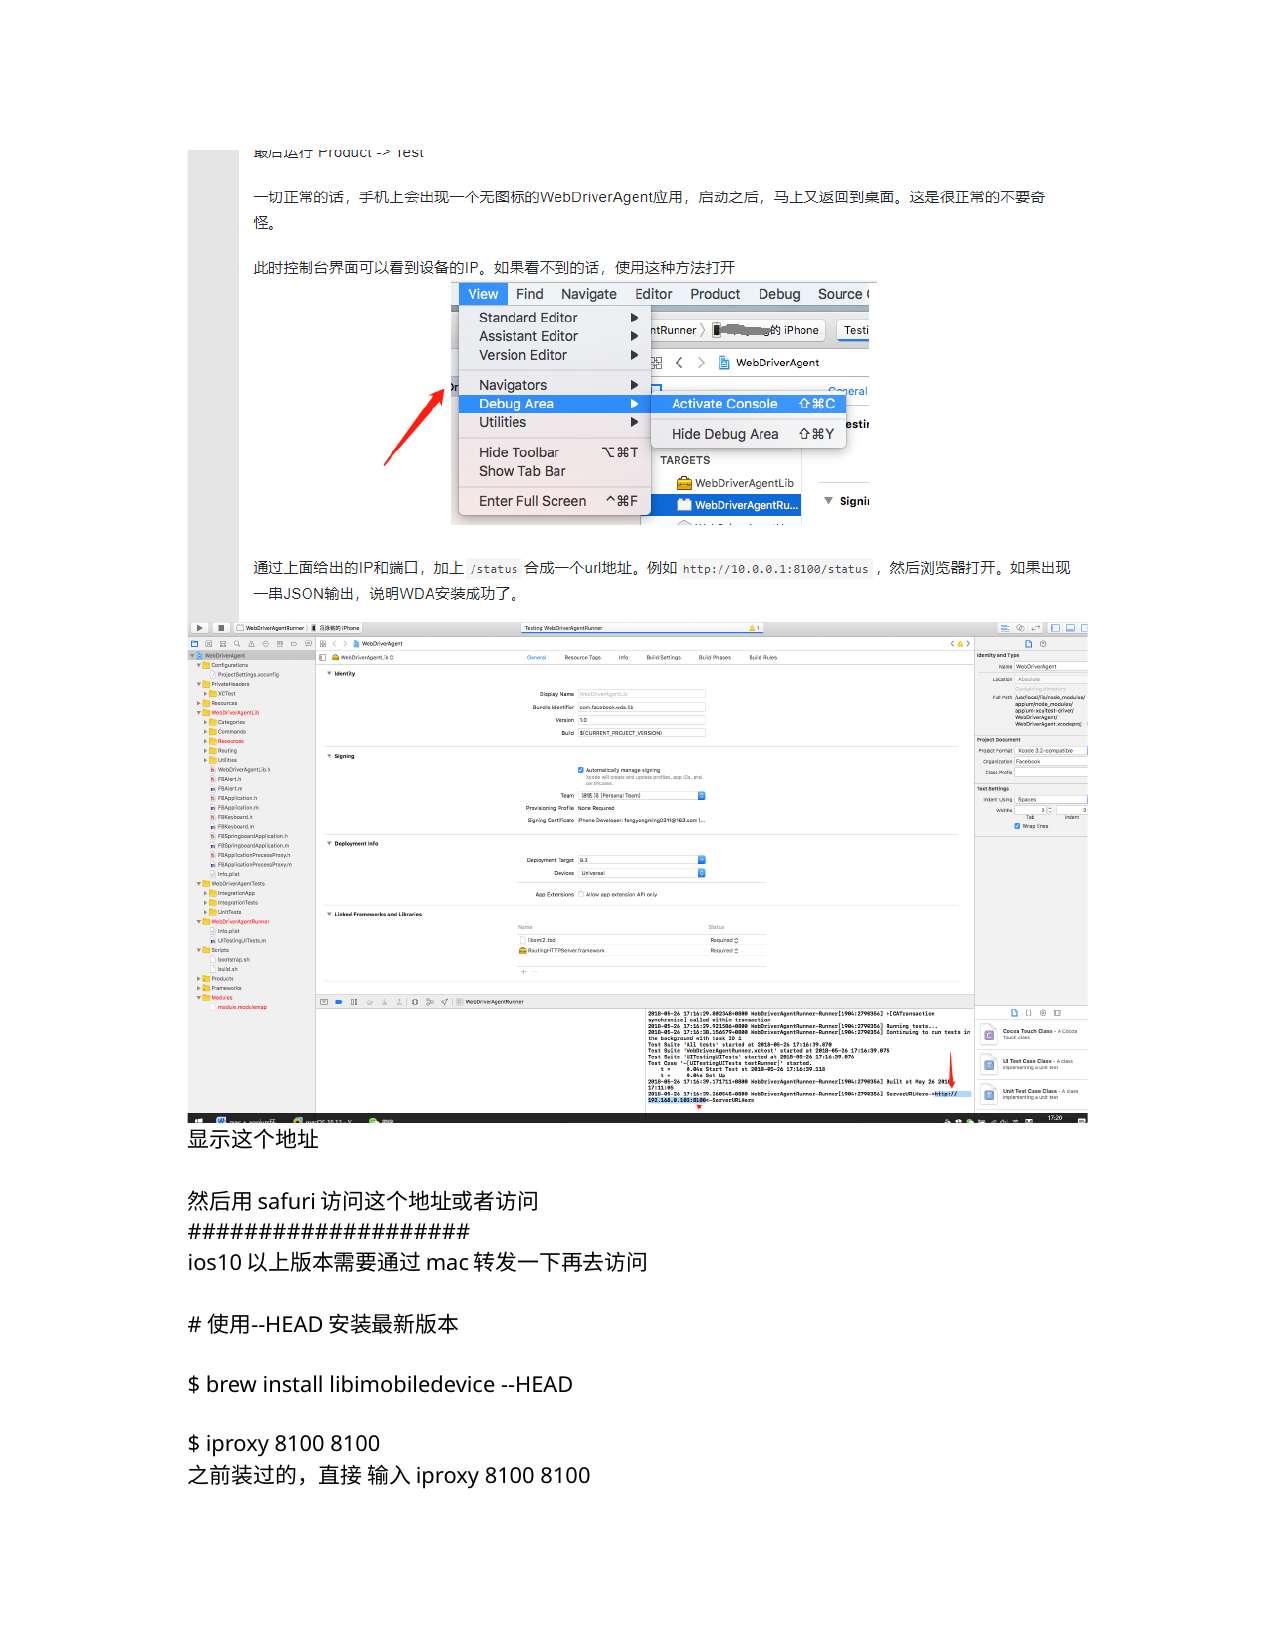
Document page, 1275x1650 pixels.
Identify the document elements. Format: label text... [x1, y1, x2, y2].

text 之前装过的，直接 输入iproxy 8100 8100 [187, 1458, 1087, 1490]
text #################### [187, 1216, 1087, 1245]
text 然后用safuri访问这个地址或者访问 [187, 1184, 1087, 1216]
text ios10以上版本需要通过mac转发一下再去访问 [187, 1245, 1087, 1277]
picture [187, 150, 1088, 1123]
text $ iproxy 8100 8100 [187, 1428, 1087, 1458]
text 显示这个地址 [187, 1123, 1087, 1154]
text $ brew install libimobiledevice --HEAD [187, 1368, 1087, 1398]
text # 使用--HEAD安装最新版本 [187, 1307, 1087, 1339]
